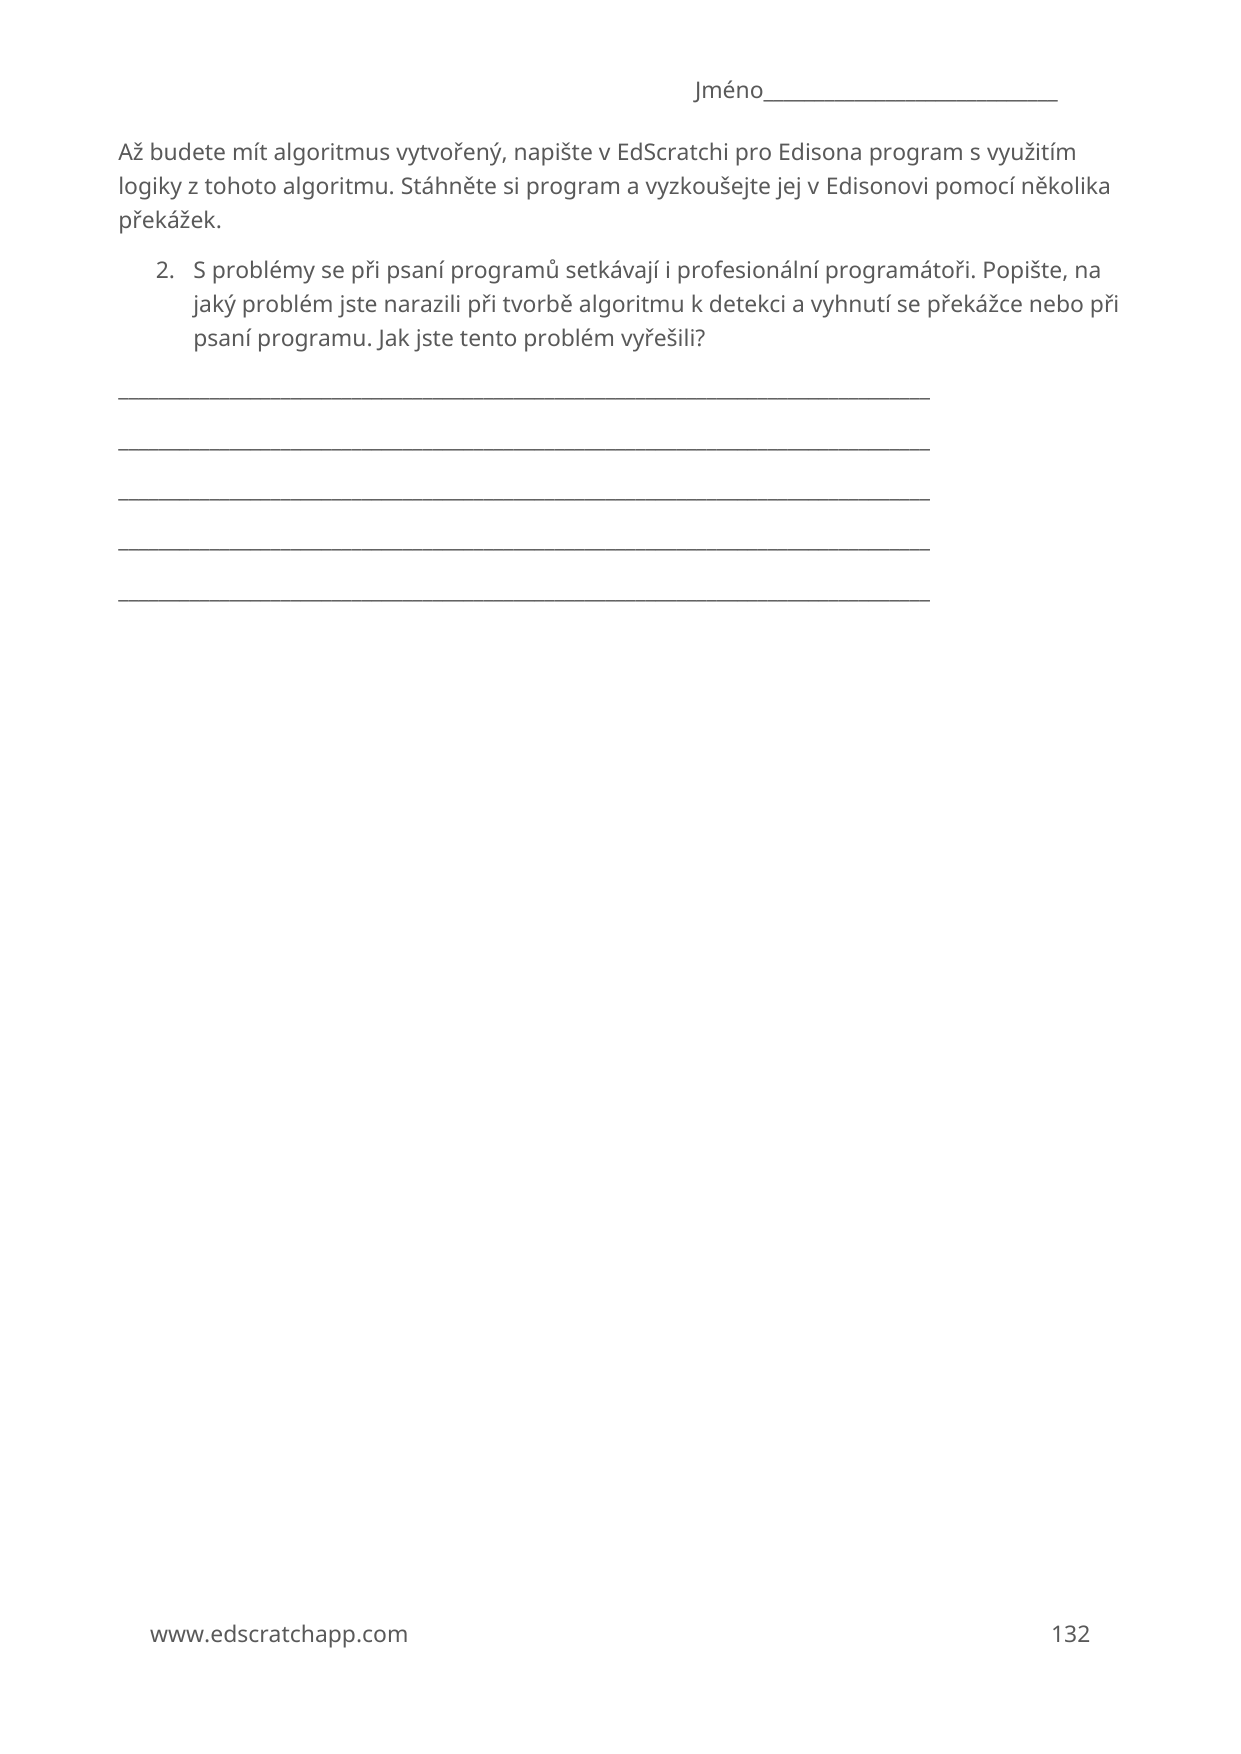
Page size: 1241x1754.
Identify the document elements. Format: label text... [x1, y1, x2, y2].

text ________________________________________________________________________________ [118, 473, 1122, 504]
list S problémy se při psaní programů setkávají i profesionální programátoři. Popište, na jaký problém jste narazili při tvorbě algoritmu k detekci a vyhnutí se překážce nebo při psaní programu. Jak jste tento problém vyřešili? [156, 254, 1122, 353]
text ________________________________________________________________________________ [118, 372, 1122, 403]
text ________________________________________________________________________________ [118, 523, 1122, 555]
text Až budete mít algoritmus vytvořený, napište v EdScratchi pro Edisona program s využitím logiky z tohoto algoritmu. Stáhněte si program a vyzkoušejte jej v Edisonovi pomocí několika překážek. [118, 136, 1122, 235]
text ________________________________________________________________________________ [118, 574, 1122, 605]
text ________________________________________________________________________________ [118, 423, 1122, 454]
